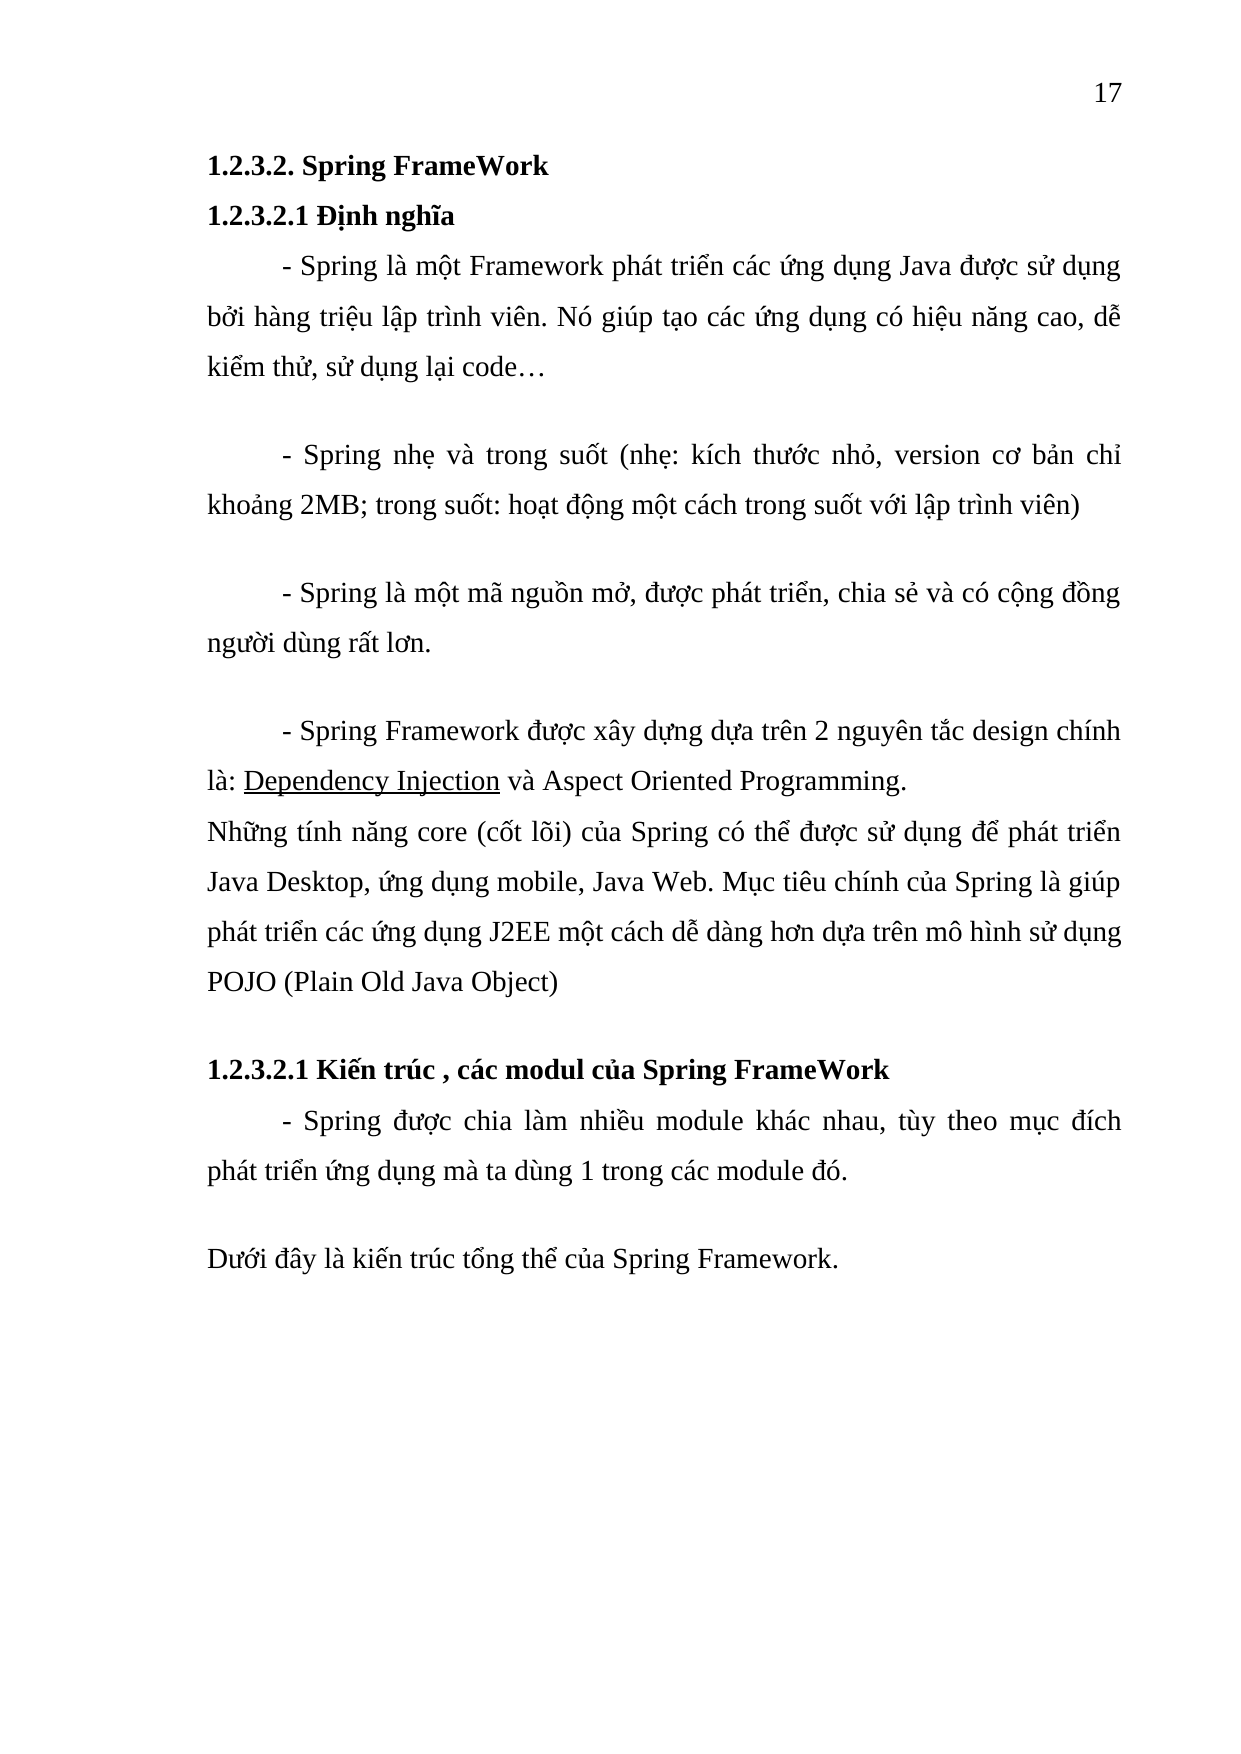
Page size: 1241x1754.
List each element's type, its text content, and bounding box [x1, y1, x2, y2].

text - Spring Framework được xây dựng dựa trên 2 nguyên tắc design chính là: Dependency Injection và Aspect Oriented Programming. [207, 713, 1122, 797]
text 1.2.3.2. Spring FrameWork [207, 148, 1122, 181]
text Dưới đây là kiến trúc tổng thể của Spring Framework. [207, 1241, 1122, 1274]
text - Spring là một Framework phát triển các ứng dụng Java được sử dụng bởi hàng triệu lập trình viên. Nó giúp tạo các ứng dụng có hiệu năng cao, dễ kiểm thử, sử dụng lại code… [207, 248, 1122, 382]
text - Spring là một mã nguồn mở, được phát triển, chia sẻ và có cộng đồng người dùng rất lơn. [207, 575, 1122, 659]
text Những tính năng core (cốt lõi) của Spring có thể được sử dụng để phát triển Java Desktop, ứng dụng mobile, Java Web. Mục tiêu chính của Spring là giúp phát triển các ứng dụng J2EE một cách dễ dàng hơn dựa trên mô hình sử dụng POJO (Plain Old Java Object) [207, 814, 1122, 998]
text - Spring được chia làm nhiều module khác nhau, tùy theo mục đích phát triển ứng dụng mà ta dùng 1 trong các module đó. [207, 1103, 1122, 1187]
text 1.2.3.2.1 Kiến trúc , các modul của Spring FrameWork [207, 1052, 1122, 1086]
text 1.2.3.2.1 Định nghĩa [207, 198, 1122, 232]
text - Spring nhẹ và trong suốt (nhẹ: kích thước nhỏ, version cơ bản chỉ khoảng 2MB; trong suốt: hoạt động một cách trong suốt với lập trình viên) [207, 437, 1122, 521]
